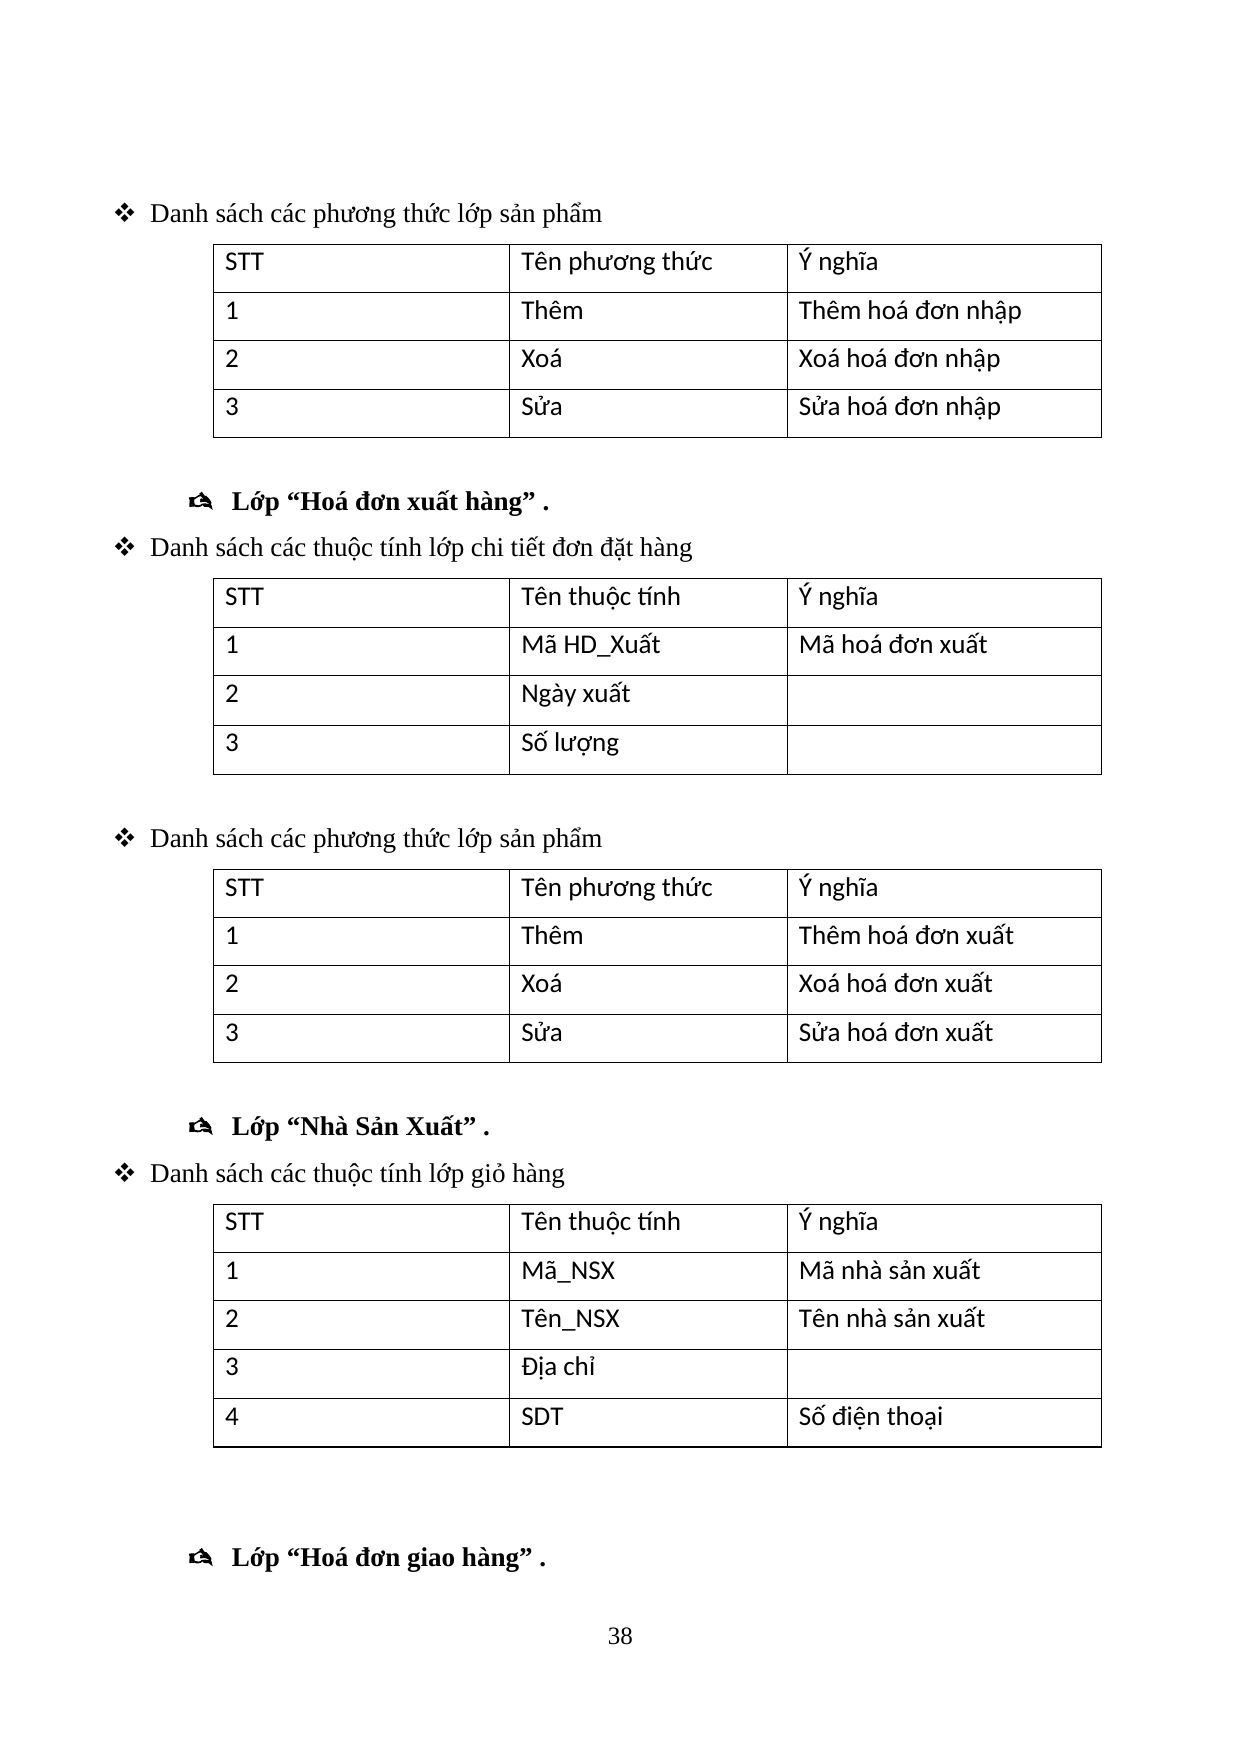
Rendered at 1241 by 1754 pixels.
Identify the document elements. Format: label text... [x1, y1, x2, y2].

table_cell Xoá hoá đơn nhập [788, 341, 1101, 388]
table_cell Thêm [510, 293, 787, 340]
table_cell Ngày xuất [510, 676, 787, 724]
list Danh sách các thuộc tính lớp chi tiết đơn đặt hàng [112, 531, 1090, 563]
list Danh sách các phương thức lớp sản phẩm [112, 822, 1090, 853]
table_cell Số lượng [510, 726, 787, 774]
table_header Ý nghĩa [788, 245, 1101, 292]
table_cell [788, 726, 1101, 774]
list Lớp “Nhà Sản Xuất” . [187, 1110, 1090, 1141]
table_cell 1 [214, 1253, 509, 1300]
table_cell [788, 676, 1101, 724]
table_cell 3 [214, 1015, 509, 1062]
table_cell 3 [214, 1350, 509, 1398]
table_header Tên phương thức [510, 245, 787, 292]
table_cell SDT [510, 1399, 787, 1446]
table_cell 1 [214, 293, 509, 340]
table_header Ý nghĩa [788, 870, 1101, 917]
table_cell Tên nhà sản xuất [788, 1301, 1101, 1348]
table_cell Sửa [510, 1015, 787, 1062]
table_cell Địa chỉ [510, 1350, 787, 1398]
table_cell [788, 1350, 1101, 1398]
list Danh sách các thuộc tính lớp giỏ hàng [112, 1157, 1090, 1188]
table_cell Thêm [510, 918, 787, 965]
table_header STT [214, 870, 509, 917]
table_cell 3 [214, 726, 509, 774]
table_cell Sửa hoá đơn nhập [788, 390, 1101, 437]
table_cell 4 [214, 1399, 509, 1446]
table_cell Thêm hoá đơn xuất [788, 918, 1101, 965]
list Lớp “Hoá đơn giao hàng” . [187, 1541, 1090, 1572]
table_header Tên thuộc tính [510, 579, 787, 627]
table_cell Mã HD_Xuất [510, 628, 787, 675]
table_header STT [214, 1205, 509, 1252]
table_cell Mã nhà sản xuất [788, 1253, 1101, 1300]
table_header Ý nghĩa [788, 579, 1101, 627]
table_header STT [214, 245, 509, 292]
table_header Ý nghĩa [788, 1205, 1101, 1252]
list Danh sách các phương thức lớp sản phẩm [112, 197, 1090, 228]
table_cell 2 [214, 966, 509, 1014]
table_cell Xoá [510, 341, 787, 388]
table_cell Số điện thoại [788, 1399, 1101, 1446]
table_cell Xoá [510, 966, 787, 1014]
table_cell Mã hoá đơn xuất [788, 628, 1101, 675]
table_cell Mã_NSX [510, 1253, 787, 1300]
table_cell Thêm hoá đơn nhập [788, 293, 1101, 340]
table_header Tên thuộc tính [510, 1205, 787, 1252]
list Lớp “Hoá đơn xuất hàng” . [187, 484, 1090, 516]
table_cell 2 [214, 676, 509, 724]
table_cell 2 [214, 1301, 509, 1348]
table_cell Sửa hoá đơn xuất [788, 1015, 1101, 1062]
table_cell Xoá hoá đơn xuất [788, 966, 1101, 1014]
table_cell 1 [214, 918, 509, 965]
table_cell 1 [214, 628, 509, 675]
table_header Tên phương thức [510, 870, 787, 917]
table_header STT [214, 579, 509, 627]
table_cell Sửa [510, 390, 787, 437]
table_cell 2 [214, 341, 509, 388]
table_cell Tên_NSX [510, 1301, 787, 1348]
table_cell 3 [214, 390, 509, 437]
